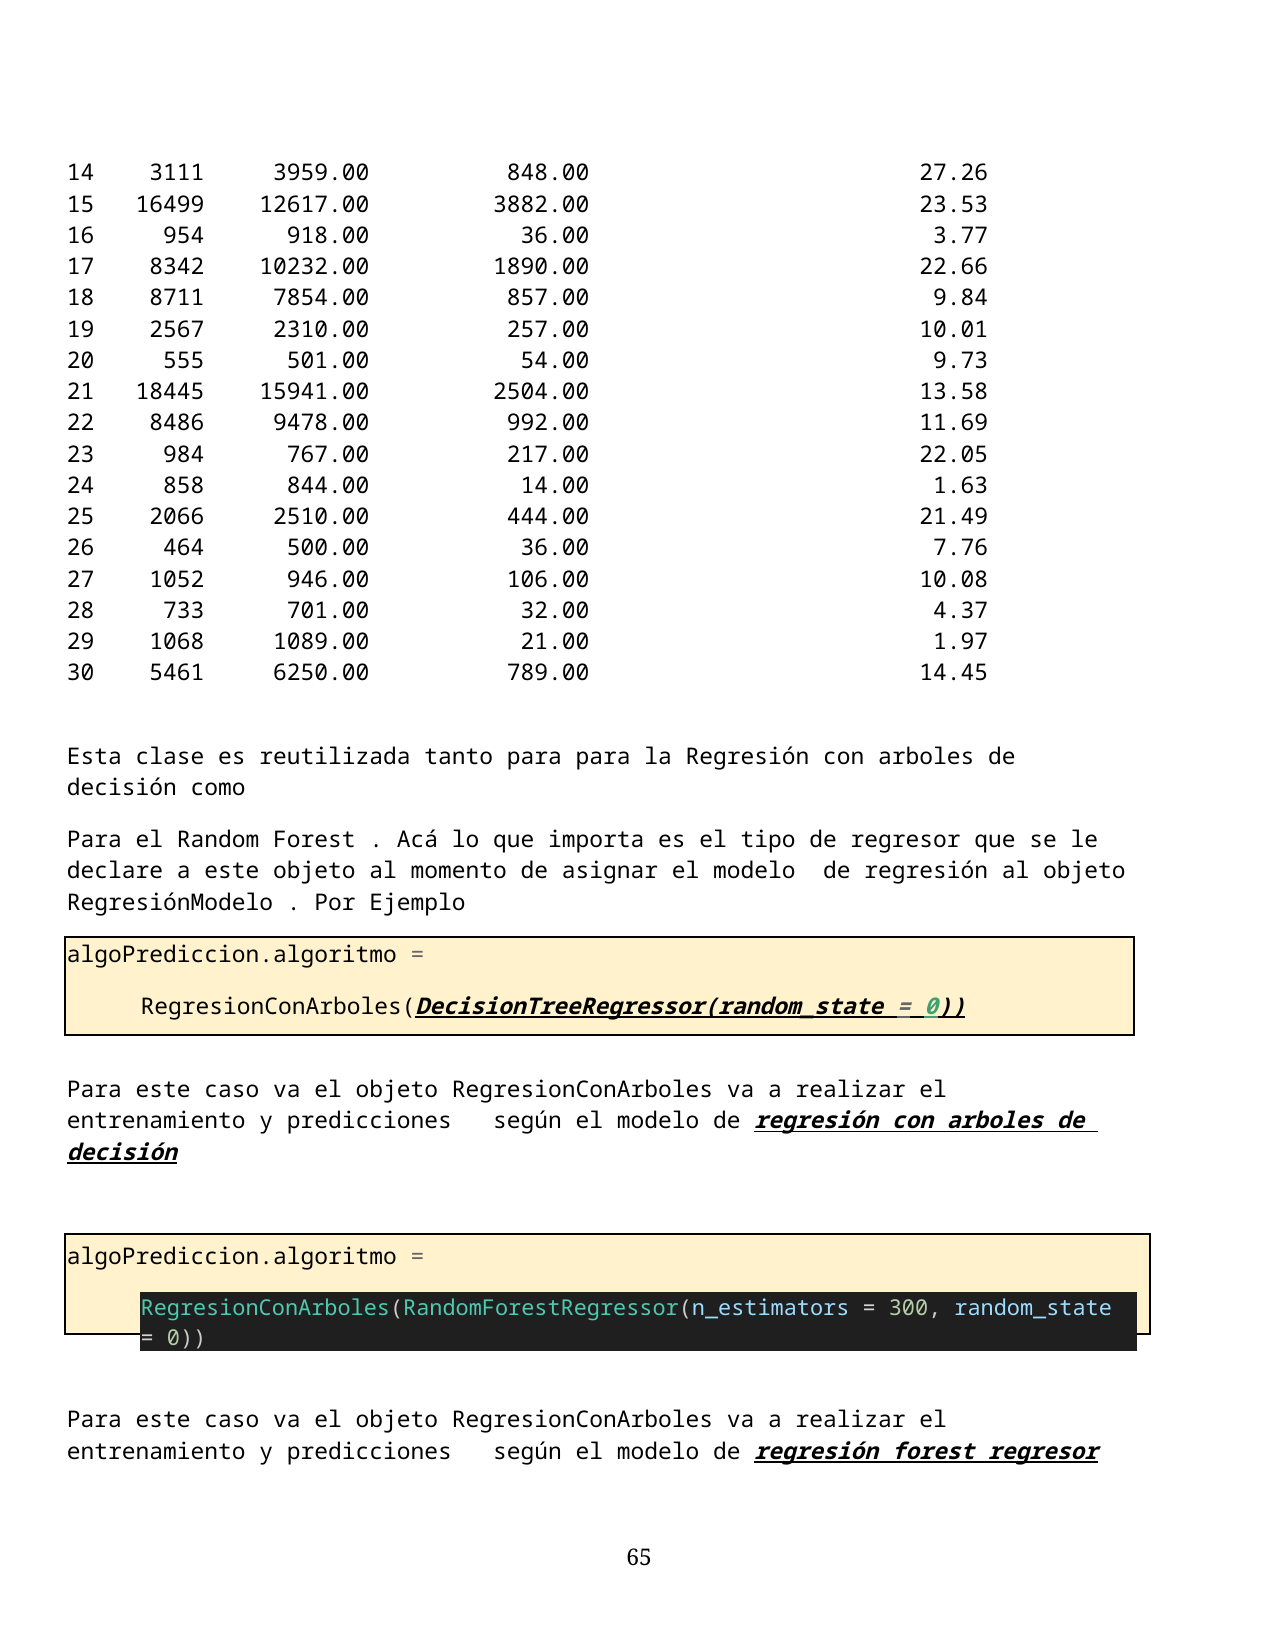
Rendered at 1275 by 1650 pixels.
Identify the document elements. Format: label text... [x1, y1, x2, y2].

text Esta clase es reutilizada tanto para para la Regresión con arboles de decisión como [67, 739, 1137, 802]
text RegresionConArboles(DecisionTreeRegressor(random_state = 0)) [67, 989, 1137, 1052]
text Para el Random Forest . Acá lo que importa es el tipo de regresor que se le declare a este objeto al momento de asignar el modelo de regresión al objeto RegresiónModelo . Por Ejemplo [67, 823, 1137, 917]
text Para este caso va el objeto RegresionConArboles va a realizar el entrenamiento y predicciones según el modelo de regresión con arboles de decisión [67, 1073, 1137, 1167]
text Para este caso va el objeto RegresionConArboles va a realizar el entrenamiento y predicciones según el modelo de regresión forest regresor [67, 1403, 1137, 1466]
text algoPrediccion.algoritmo = [67, 937, 1137, 969]
text RegresionConArboles(RandomForestRegressor(n_estimators = 300, random_state = 0)) [140, 1292, 1137, 1351]
text algoPrediccion.algoritmo = [67, 1239, 1137, 1271]
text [67, 156, 1137, 719]
